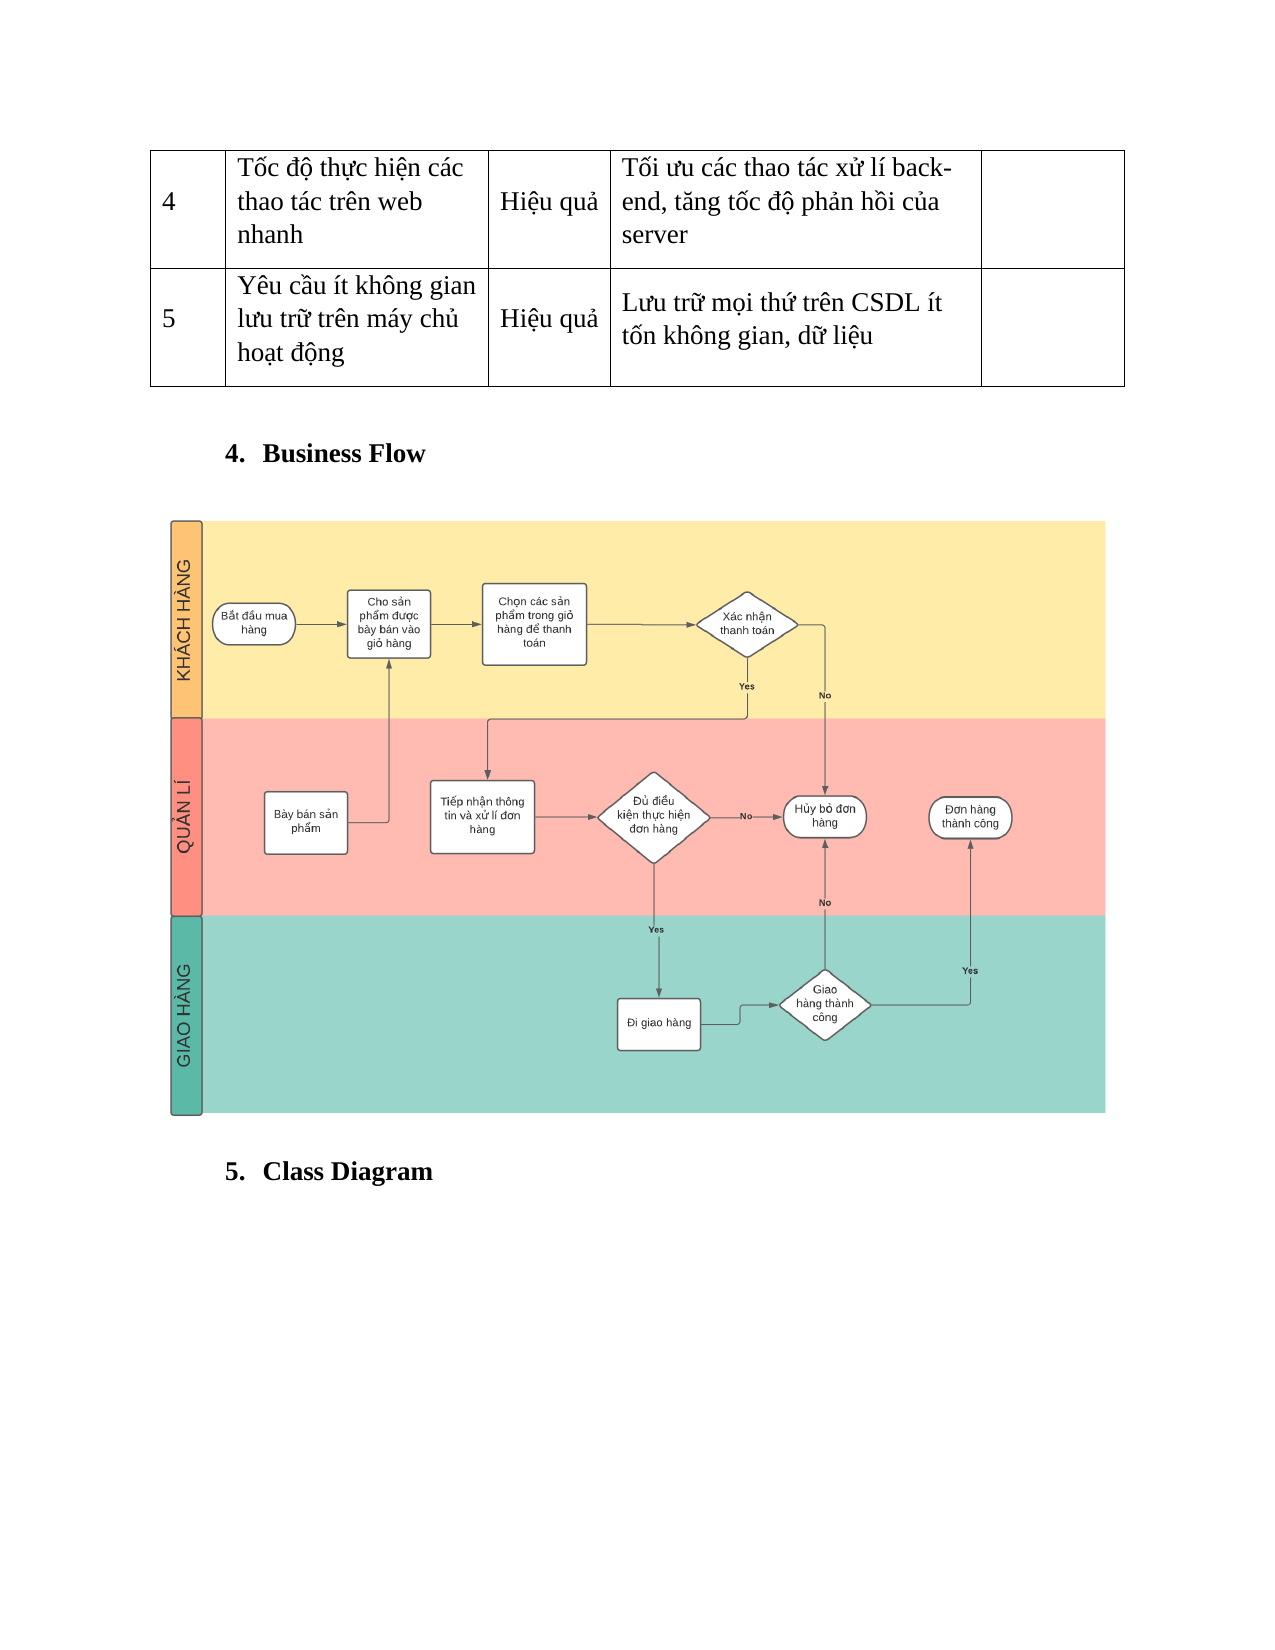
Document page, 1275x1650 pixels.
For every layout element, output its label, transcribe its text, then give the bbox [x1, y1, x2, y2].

table_cell Hiệu quả [489, 151, 610, 268]
list Class Diagram [225, 1155, 1125, 1186]
table_cell Tối ưu các thao tác xử lí back-end, tăng tốc độ phản hồi của server [611, 151, 981, 268]
table_cell [982, 151, 1124, 268]
table_cell [982, 269, 1124, 386]
table_cell 5 [151, 269, 225, 386]
table_cell 4 [151, 151, 225, 268]
picture [150, 500, 1125, 1136]
list Business Flow [225, 437, 1125, 468]
table_cell Lưu trữ mọi thứ trên CSDL ít tốn không gian, dữ liệu [611, 269, 981, 386]
table_cell Hiệu quả [489, 269, 610, 386]
table_cell Yêu cầu ít không gian lưu trữ trên máy chủ hoạt động [226, 269, 488, 386]
table_cell Tốc độ thực hiện các thao tác trên web nhanh [226, 151, 488, 268]
